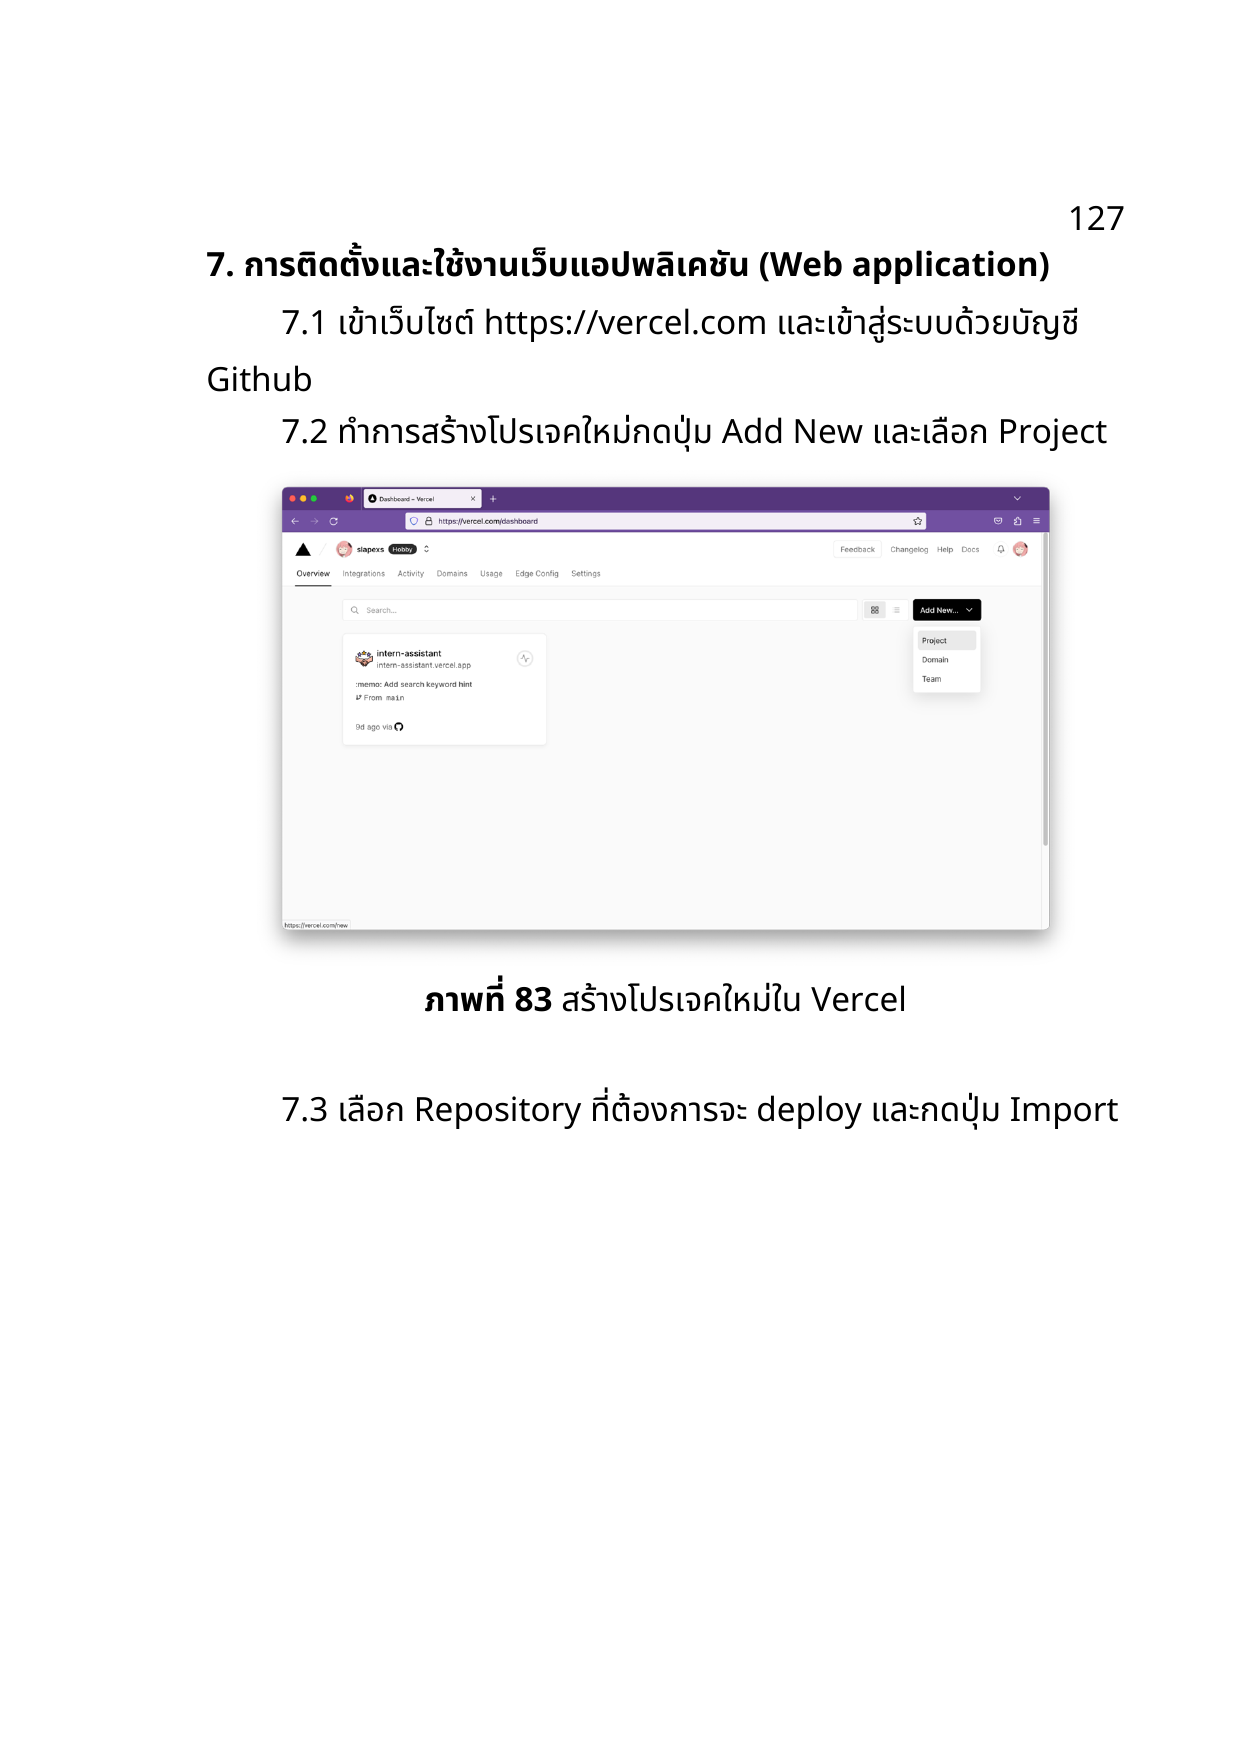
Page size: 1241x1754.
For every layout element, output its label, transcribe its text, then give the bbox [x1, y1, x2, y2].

subtitle 7. การติดตั้งและใช้งานเว็บแอปพลิเคชัน (Web application) [206, 240, 1125, 291]
text 7.3 เลือก Repository ที่ต้องการจะ deploy และกดปุ่ม Import [206, 1086, 1125, 1136]
text ภาพที่ 83 สร้างโปรเจคใหม่ใน Vercel [206, 975, 1125, 1026]
text 7.1 เข้าเว็บไซต์ https://vercel.com และเข้าสู่ระบบด้วยบัญชี Github [206, 298, 1125, 401]
text 7.2 ทำการสร้างโปรเจคใหม่กดปุ่ม Add New และเลือก Project [206, 408, 1125, 459]
picture [252, 466, 1079, 969]
